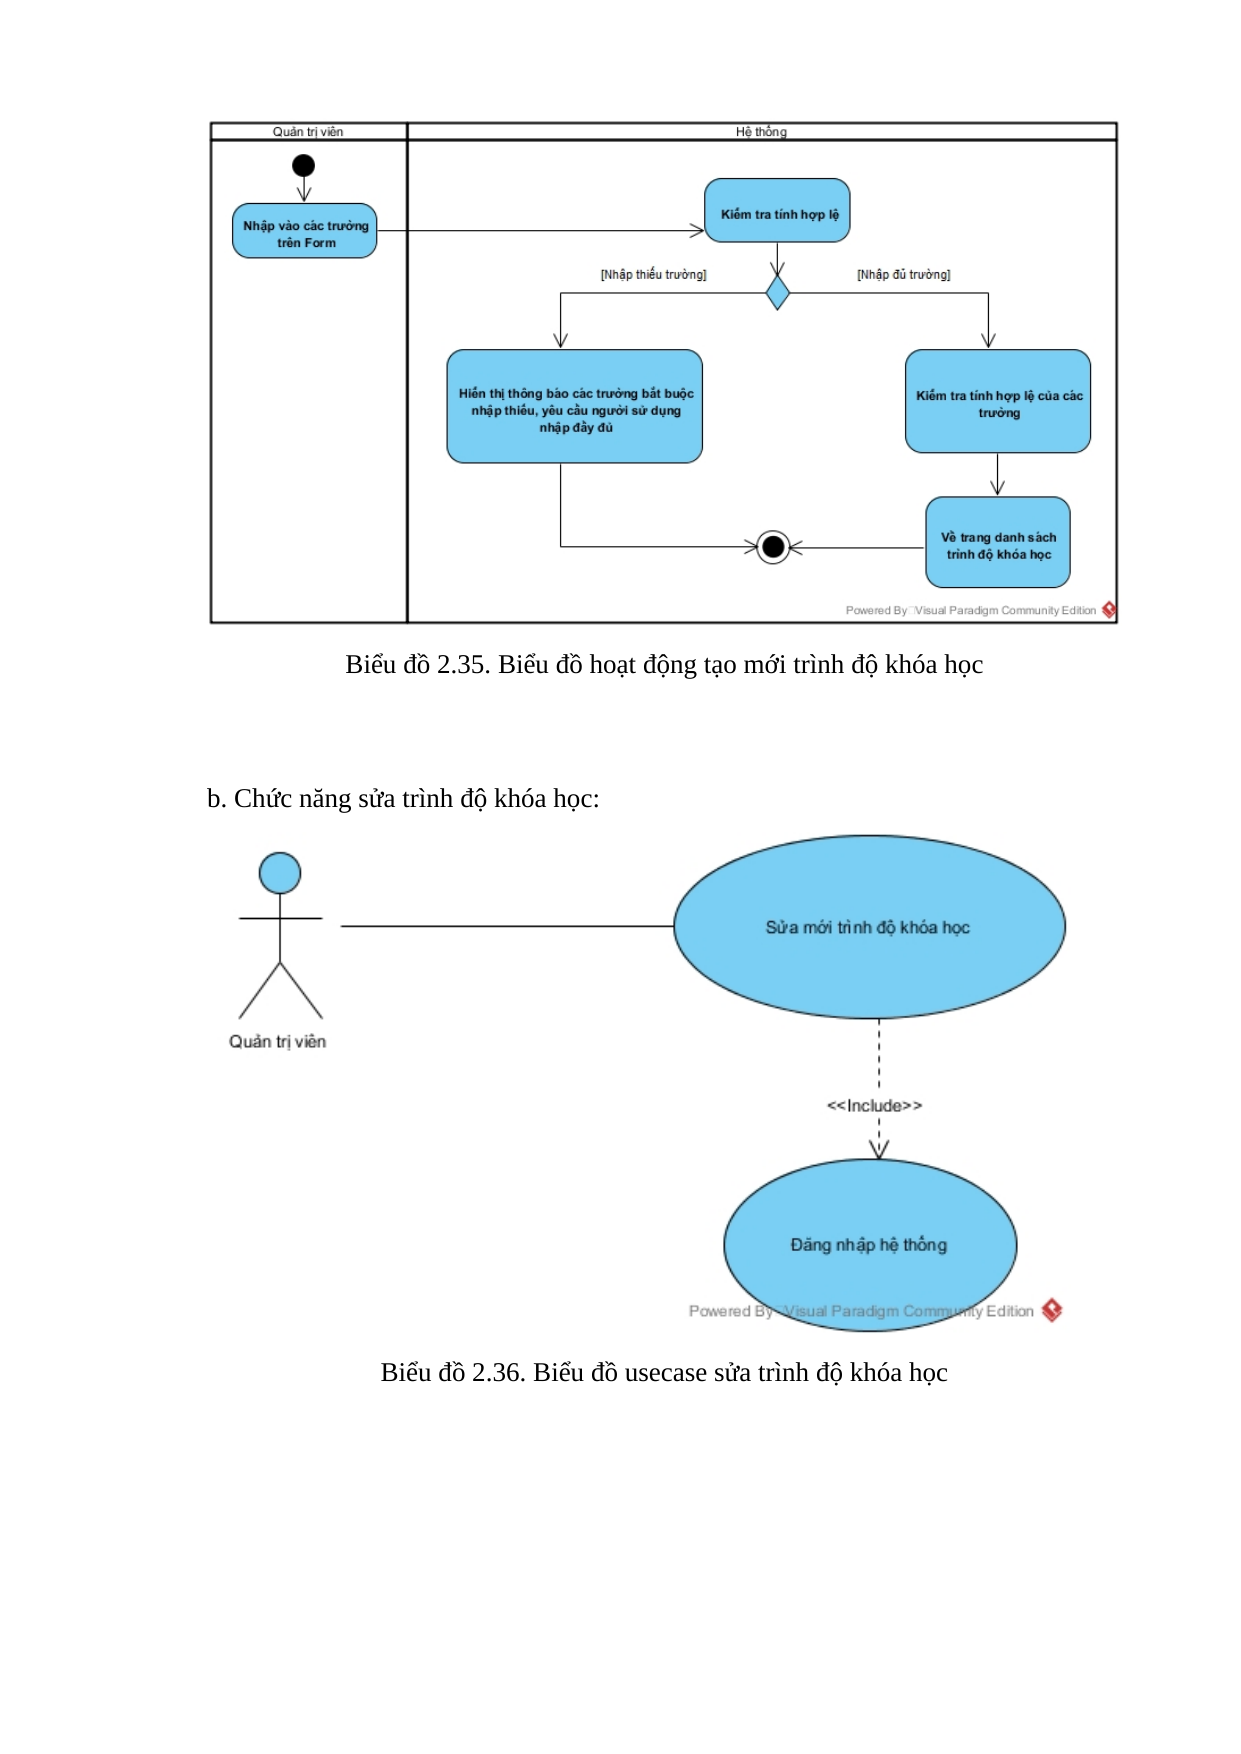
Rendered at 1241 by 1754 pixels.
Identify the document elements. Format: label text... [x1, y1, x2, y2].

text b. Chức năng sửa trình độ khóa học: [207, 782, 1122, 813]
picture [206, 832, 1071, 1337]
subtitle Biểu đồ 2.35. Biểu đồ hoạt động tạo mới trình độ khóa học [207, 648, 1122, 679]
picture [206, 118, 1123, 629]
subtitle Biểu đồ 2.36. Biểu đồ usecase sửa trình độ khóa học [207, 1356, 1122, 1387]
